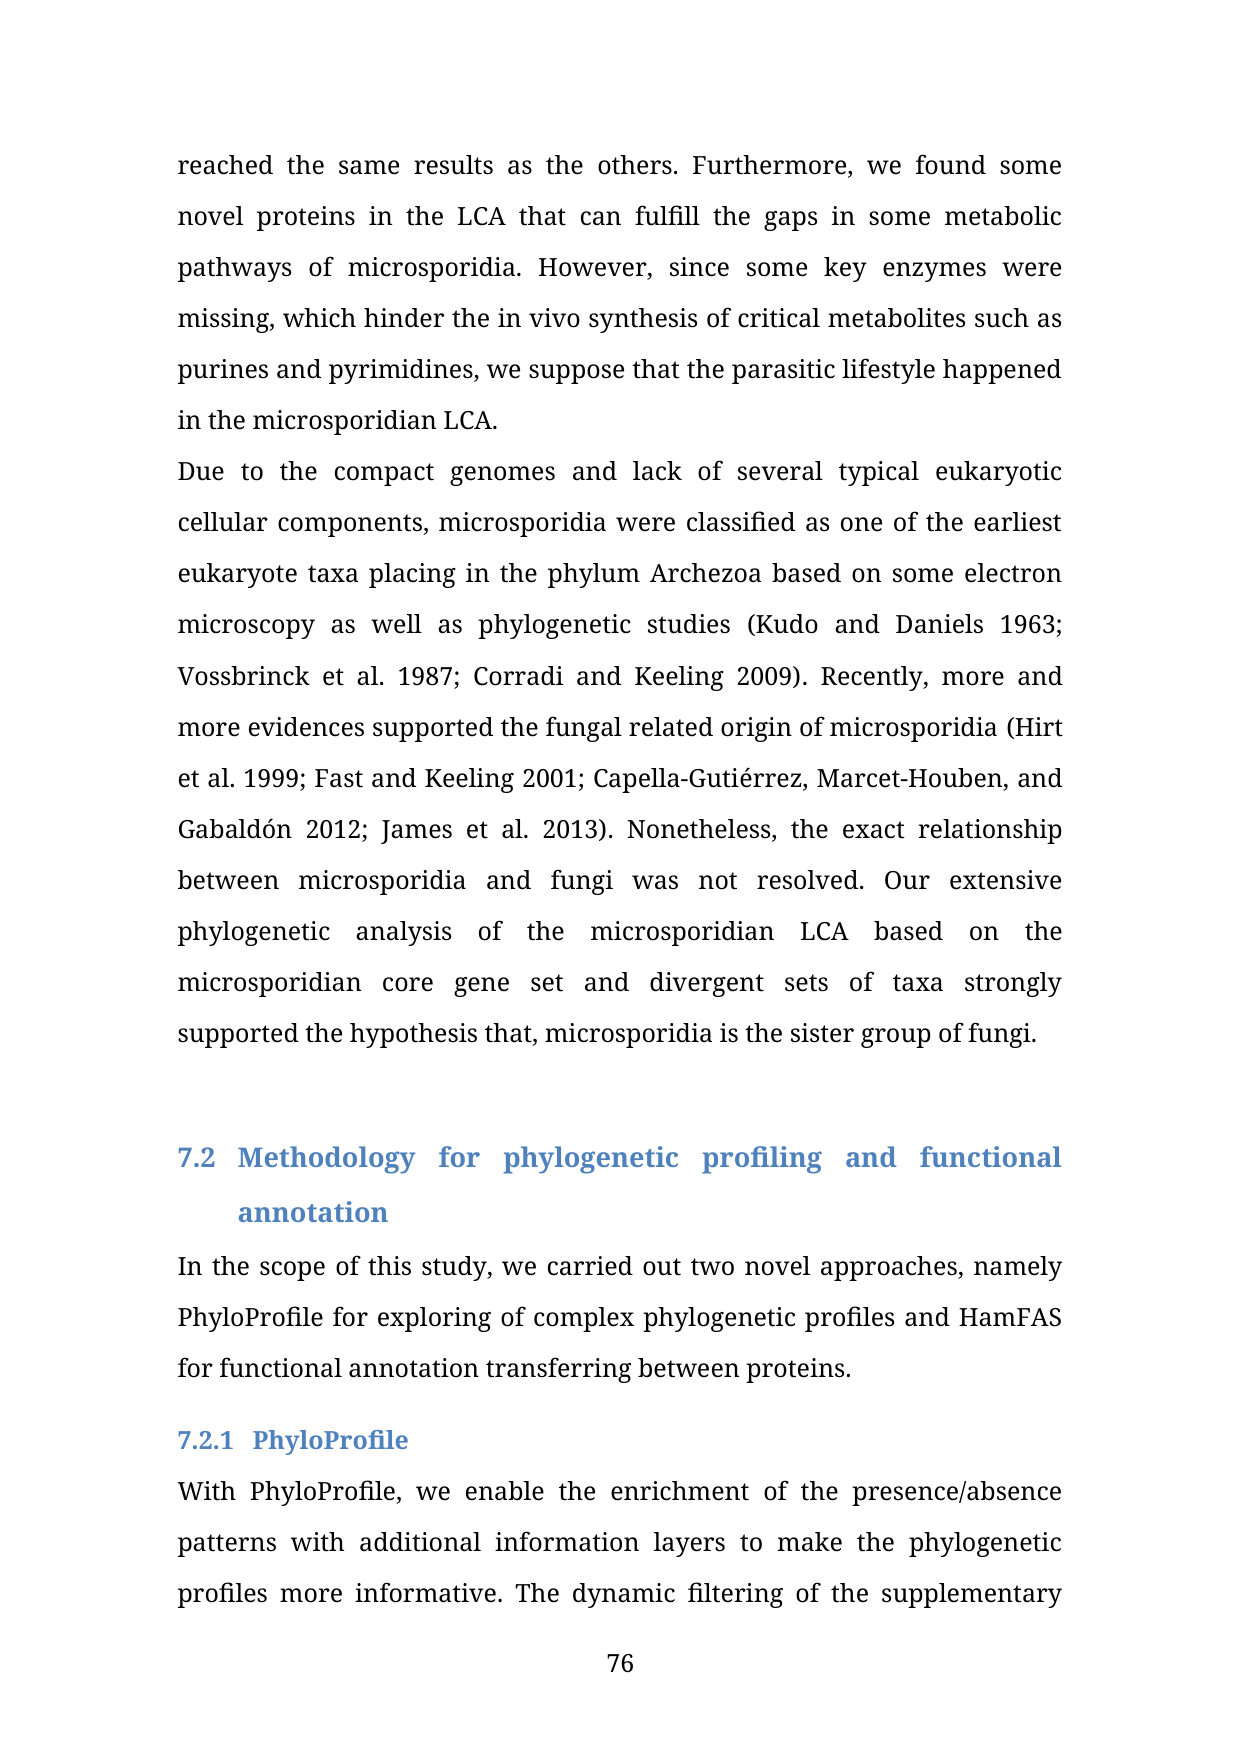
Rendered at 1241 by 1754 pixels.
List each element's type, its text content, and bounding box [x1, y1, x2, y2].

subtitle Methodology for phylogenetic profiling and functional annotation [177, 1138, 1063, 1231]
subtitle PhyloProfile [177, 1423, 1063, 1457]
text In the scope of this study, we carried out two novel approaches, namely PhyloProfile for exploring of complex phylogenetic profiles and HamFAS for functional annotation transferring between proteins. [177, 1249, 1063, 1385]
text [177, 1474, 1063, 1610]
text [177, 148, 1063, 437]
text Due to the compact genomes and lack of several typical eukaryotic cellular components, microsporidia were classified as one of the earliest eukaryote taxa placing in the phylum Archezoa based on some electron microscopy as well as phylogenetic studies (Kudo and Daniels 1963; Vossbrinck et al. 1987; Corradi and Keeling 2009). Recently, more and more evidences supported the fungal related origin of microsporidia (Hirt et al. 1999; Fast and Keeling 2001; Capella-Gutiérrez, Marcet-Houben, and Gabaldón 2012; James et al. 2013). Nonetheless, the exact relationship between microsporidia and fungi was not resolved. Our extensive phylogenetic analysis of the microsporidian LCA based on the microsporidian core gene set and divergent sets of taxa strongly supported the hypothesis that, microsporidia is the sister group of fungi. [177, 454, 1063, 1049]
